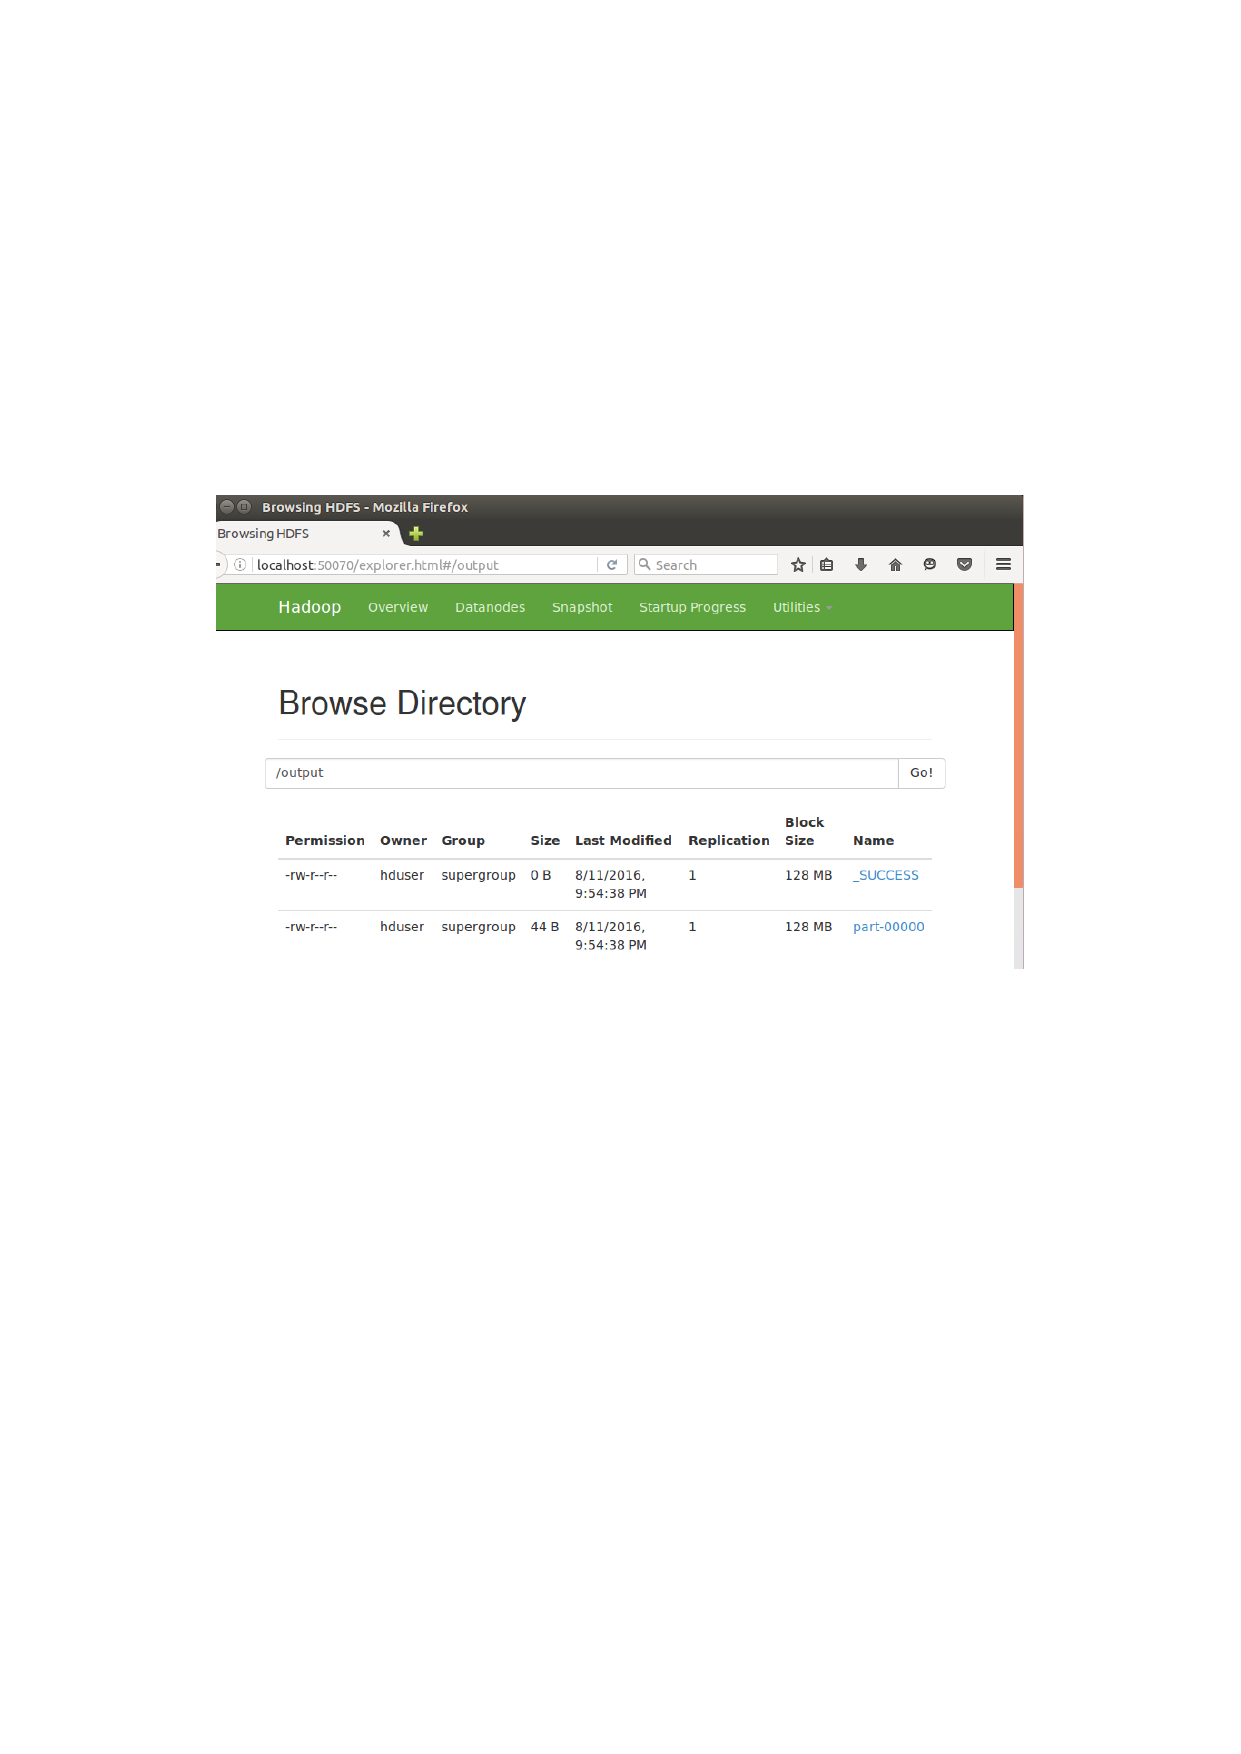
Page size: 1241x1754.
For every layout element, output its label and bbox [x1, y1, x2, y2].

picture [216, 495, 1024, 969]
